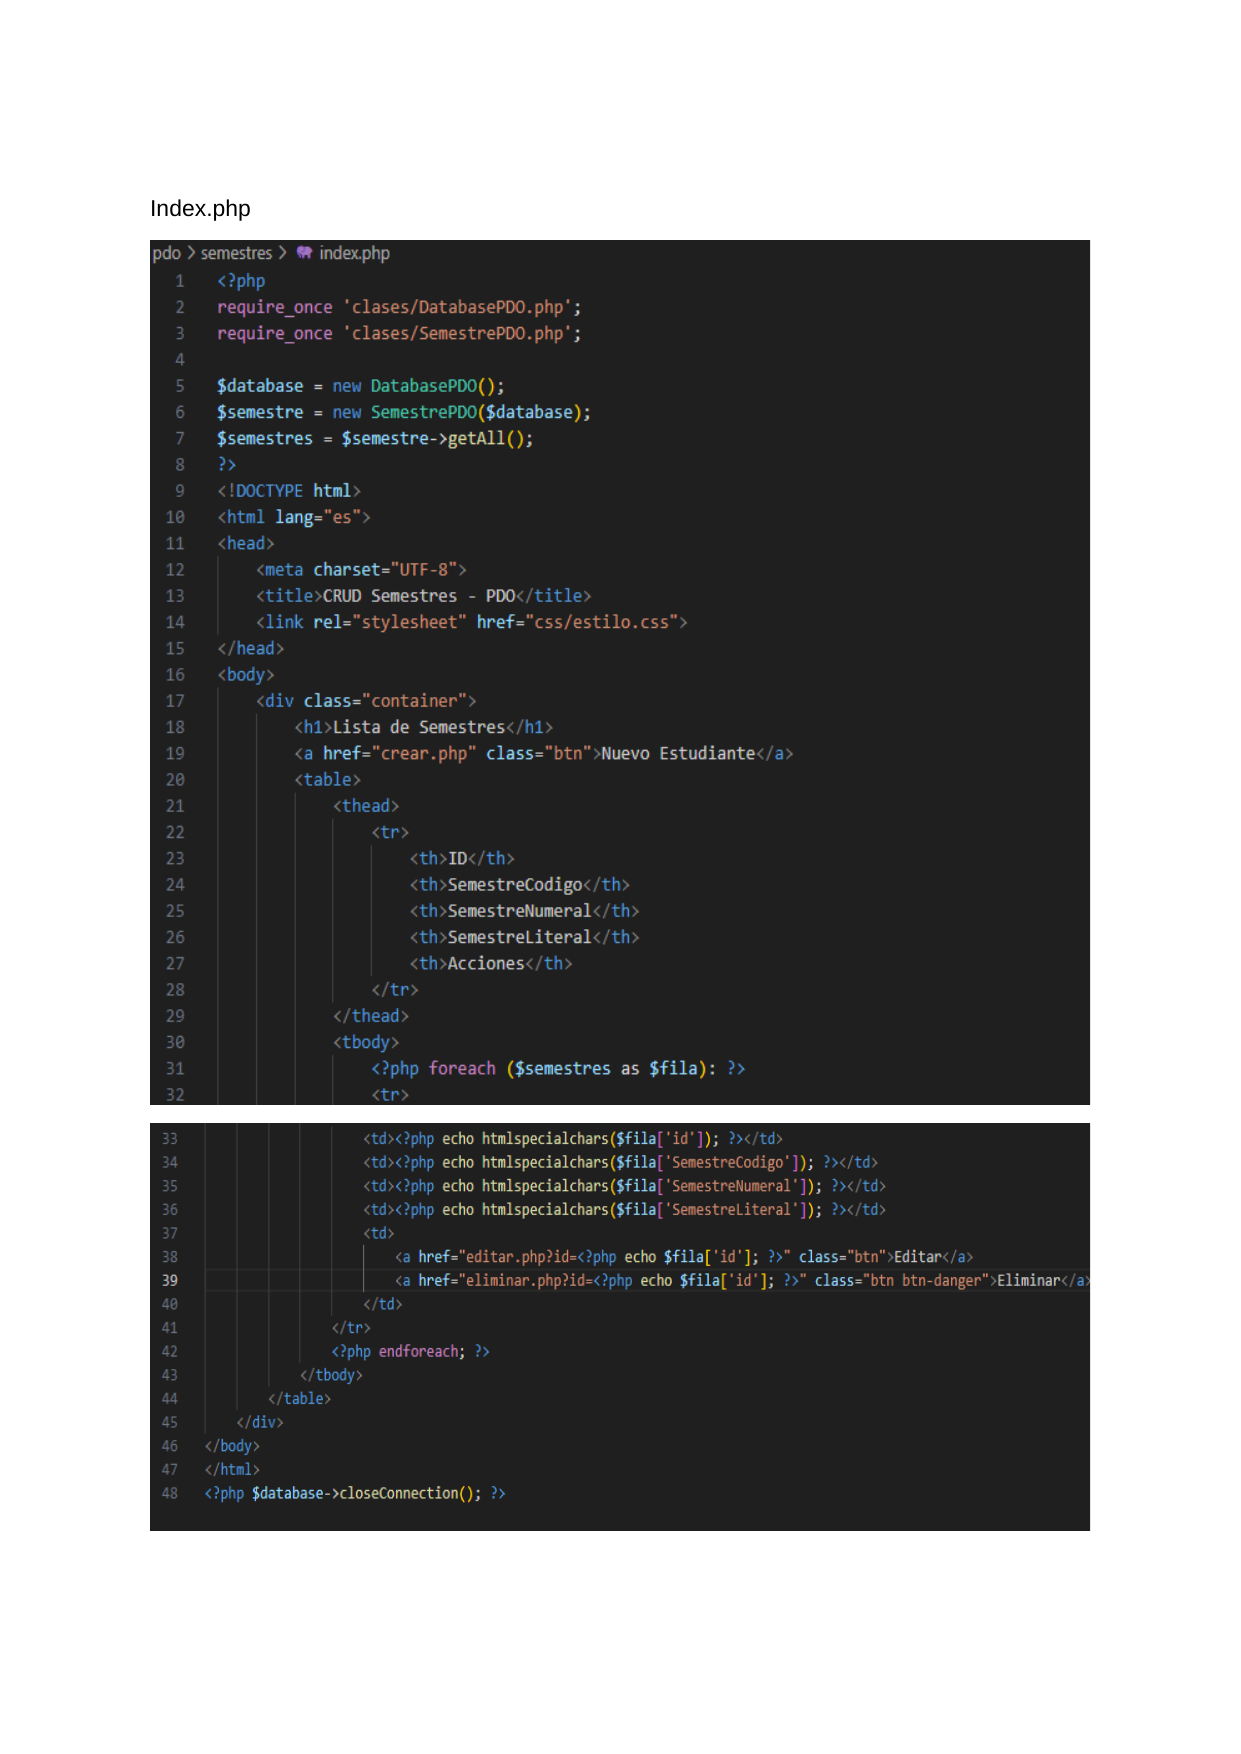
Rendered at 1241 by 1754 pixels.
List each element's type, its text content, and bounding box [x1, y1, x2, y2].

text Index.php [150, 195, 1090, 221]
